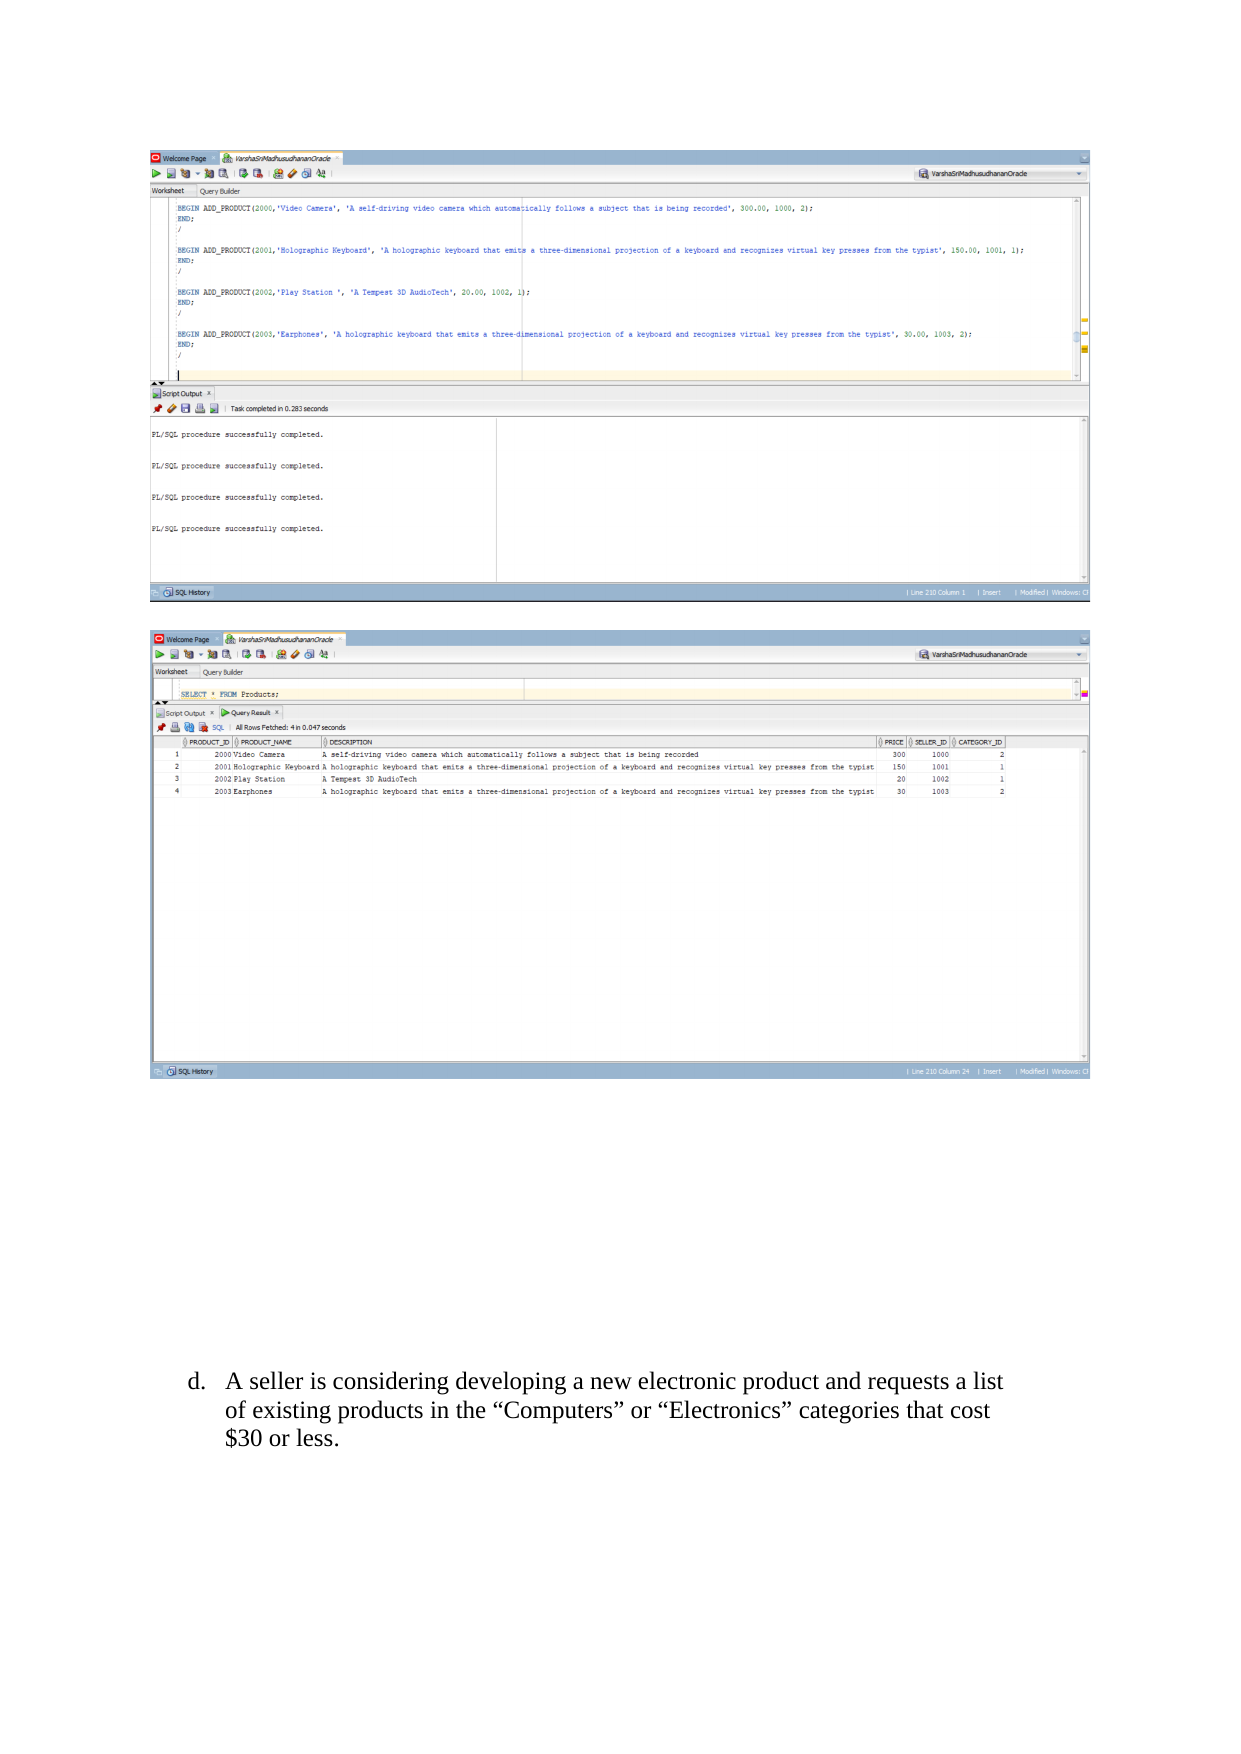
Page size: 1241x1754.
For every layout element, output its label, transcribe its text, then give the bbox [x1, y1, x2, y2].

picture [150, 150, 1091, 602]
list A seller is considering developing a new electronic product and requests a list of existing products in the “Computers” or “Electronics” categories that cost $30 or less. [187, 1366, 1011, 1452]
picture [150, 630, 1091, 1079]
